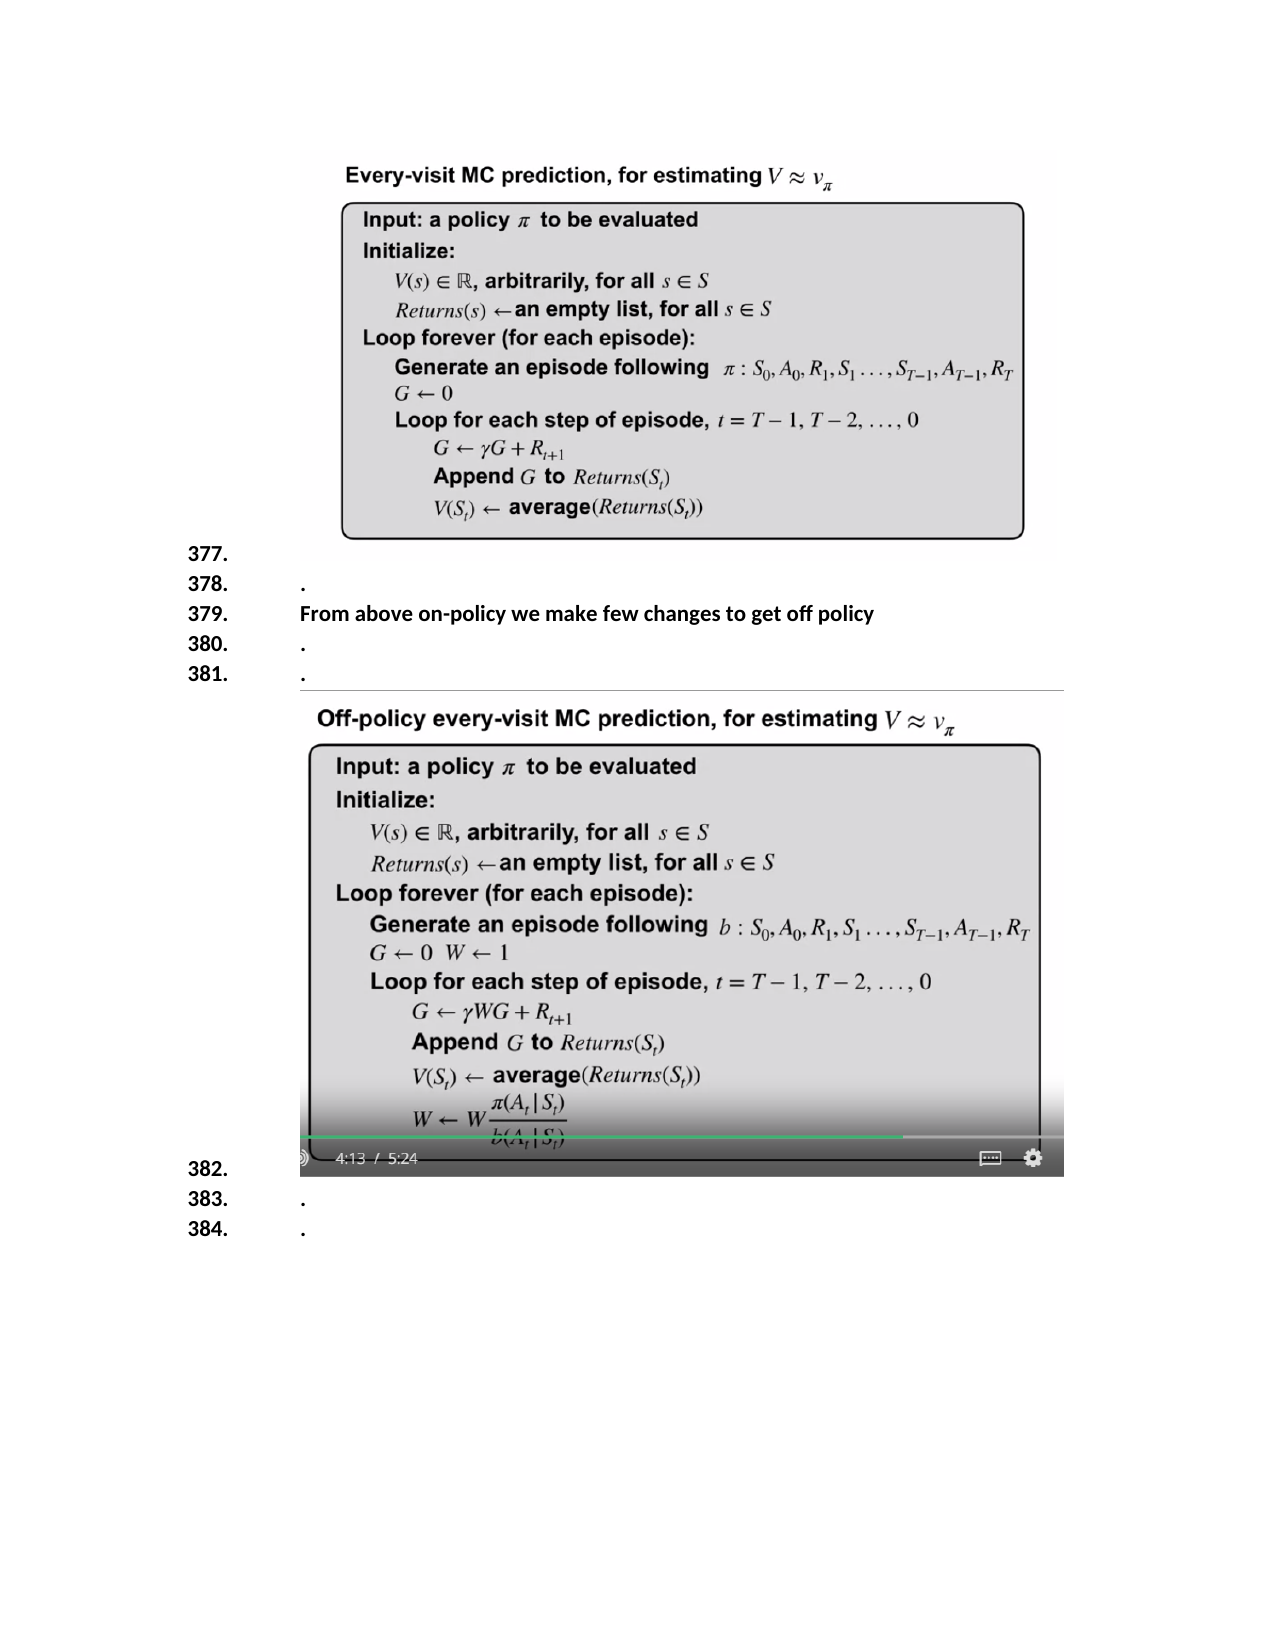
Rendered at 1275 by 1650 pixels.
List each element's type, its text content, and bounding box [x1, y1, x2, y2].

list . [187, 569, 1125, 597]
picture [300, 150, 1057, 561]
picture [300, 689, 1064, 1177]
list . [187, 1184, 1125, 1212]
list From above on-policy we make few changes to get off policy [187, 599, 1125, 627]
list . [187, 1214, 1125, 1243]
list . [187, 659, 1125, 687]
list . [187, 629, 1125, 657]
